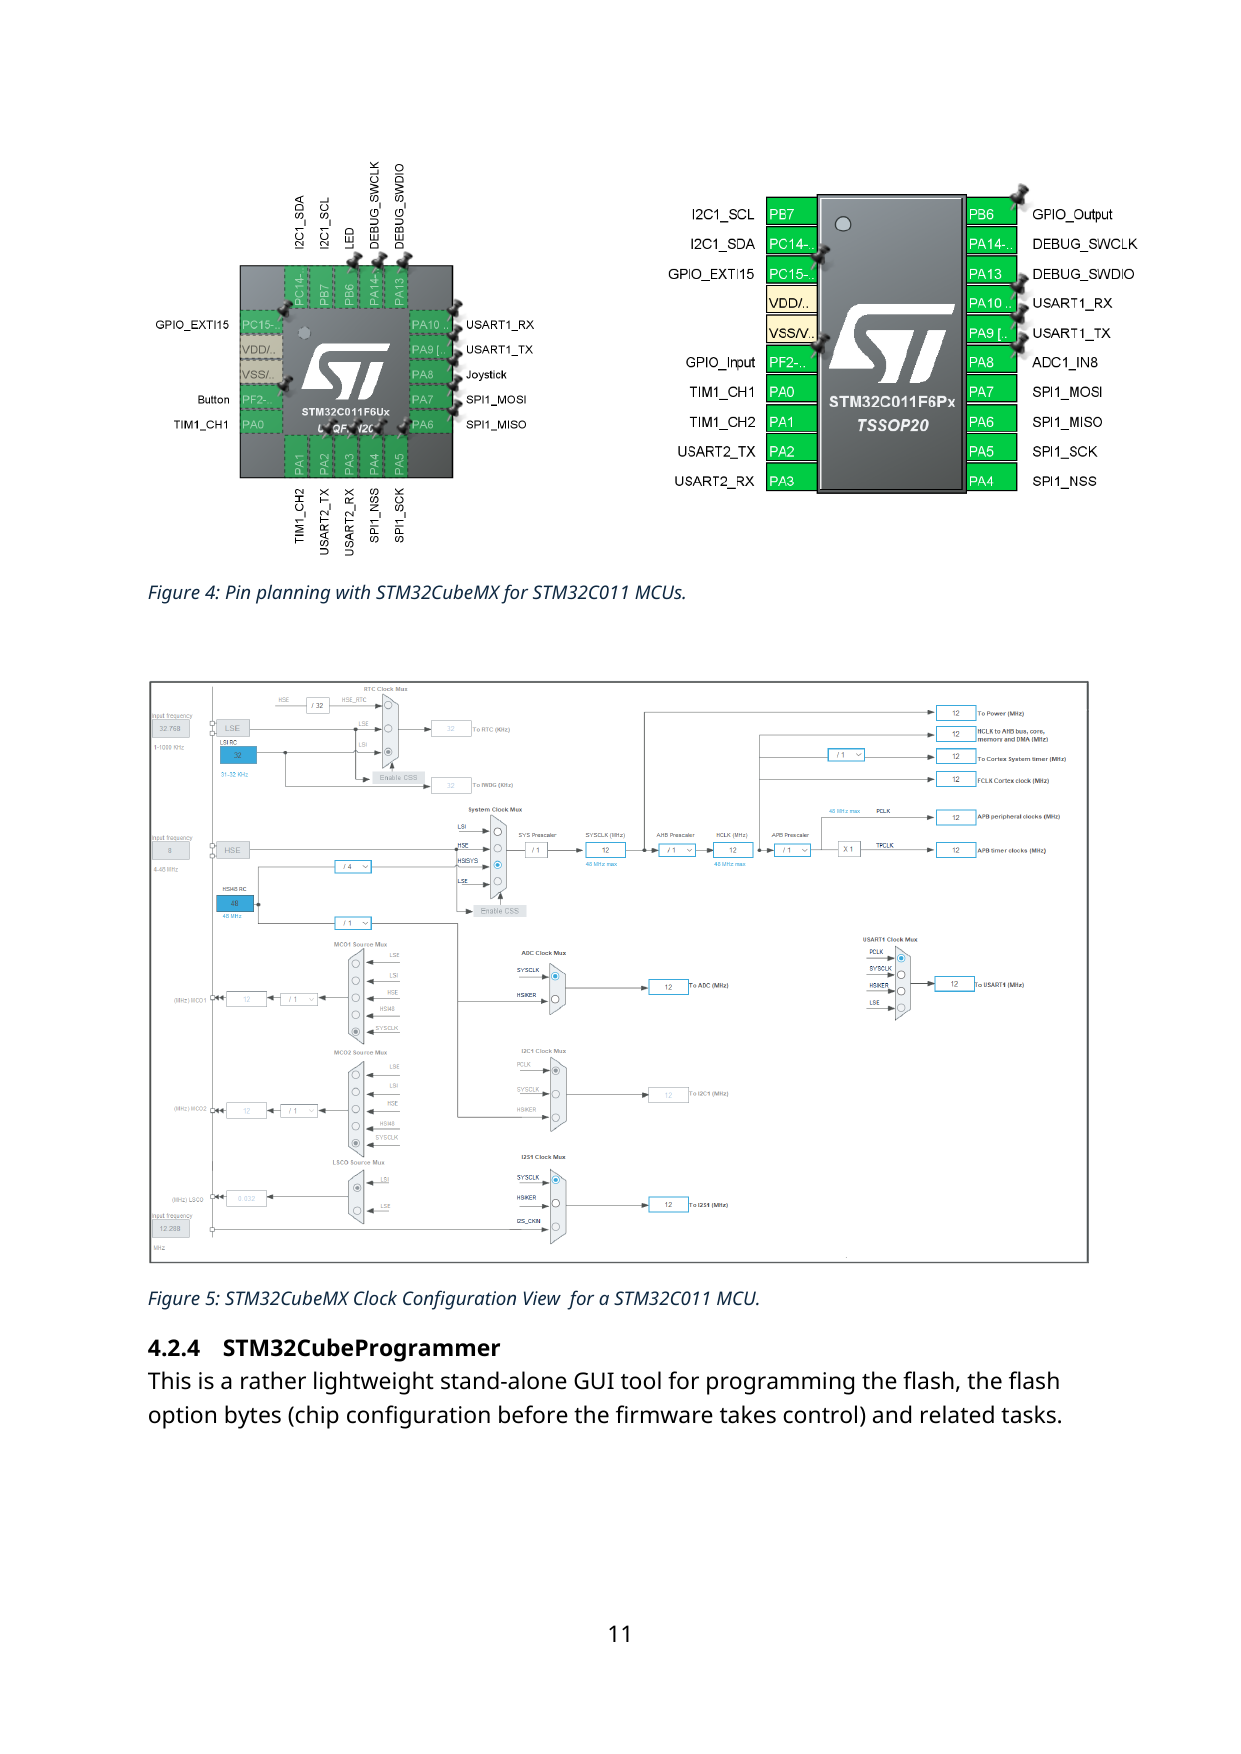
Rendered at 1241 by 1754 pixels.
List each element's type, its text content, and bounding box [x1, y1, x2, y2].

text Figure 4: Pin planning with STM32CubeMX for STM32C011 MCUs. [148, 579, 1093, 605]
text Figure 5: STM32CubeMX Clock Configuration View for a STM32C011 MCU. [148, 1285, 1093, 1311]
subtitle STM32CubeProgrammer [148, 1332, 1093, 1363]
text This is a rather lightweight stand-alone GUI tool for programming the flash, the flash option bytes (chip configuration before the firmware takes control) and related tasks. [148, 1365, 1093, 1430]
picture [641, 153, 1147, 508]
picture [147, 147, 541, 561]
picture [147, 676, 1093, 1266]
